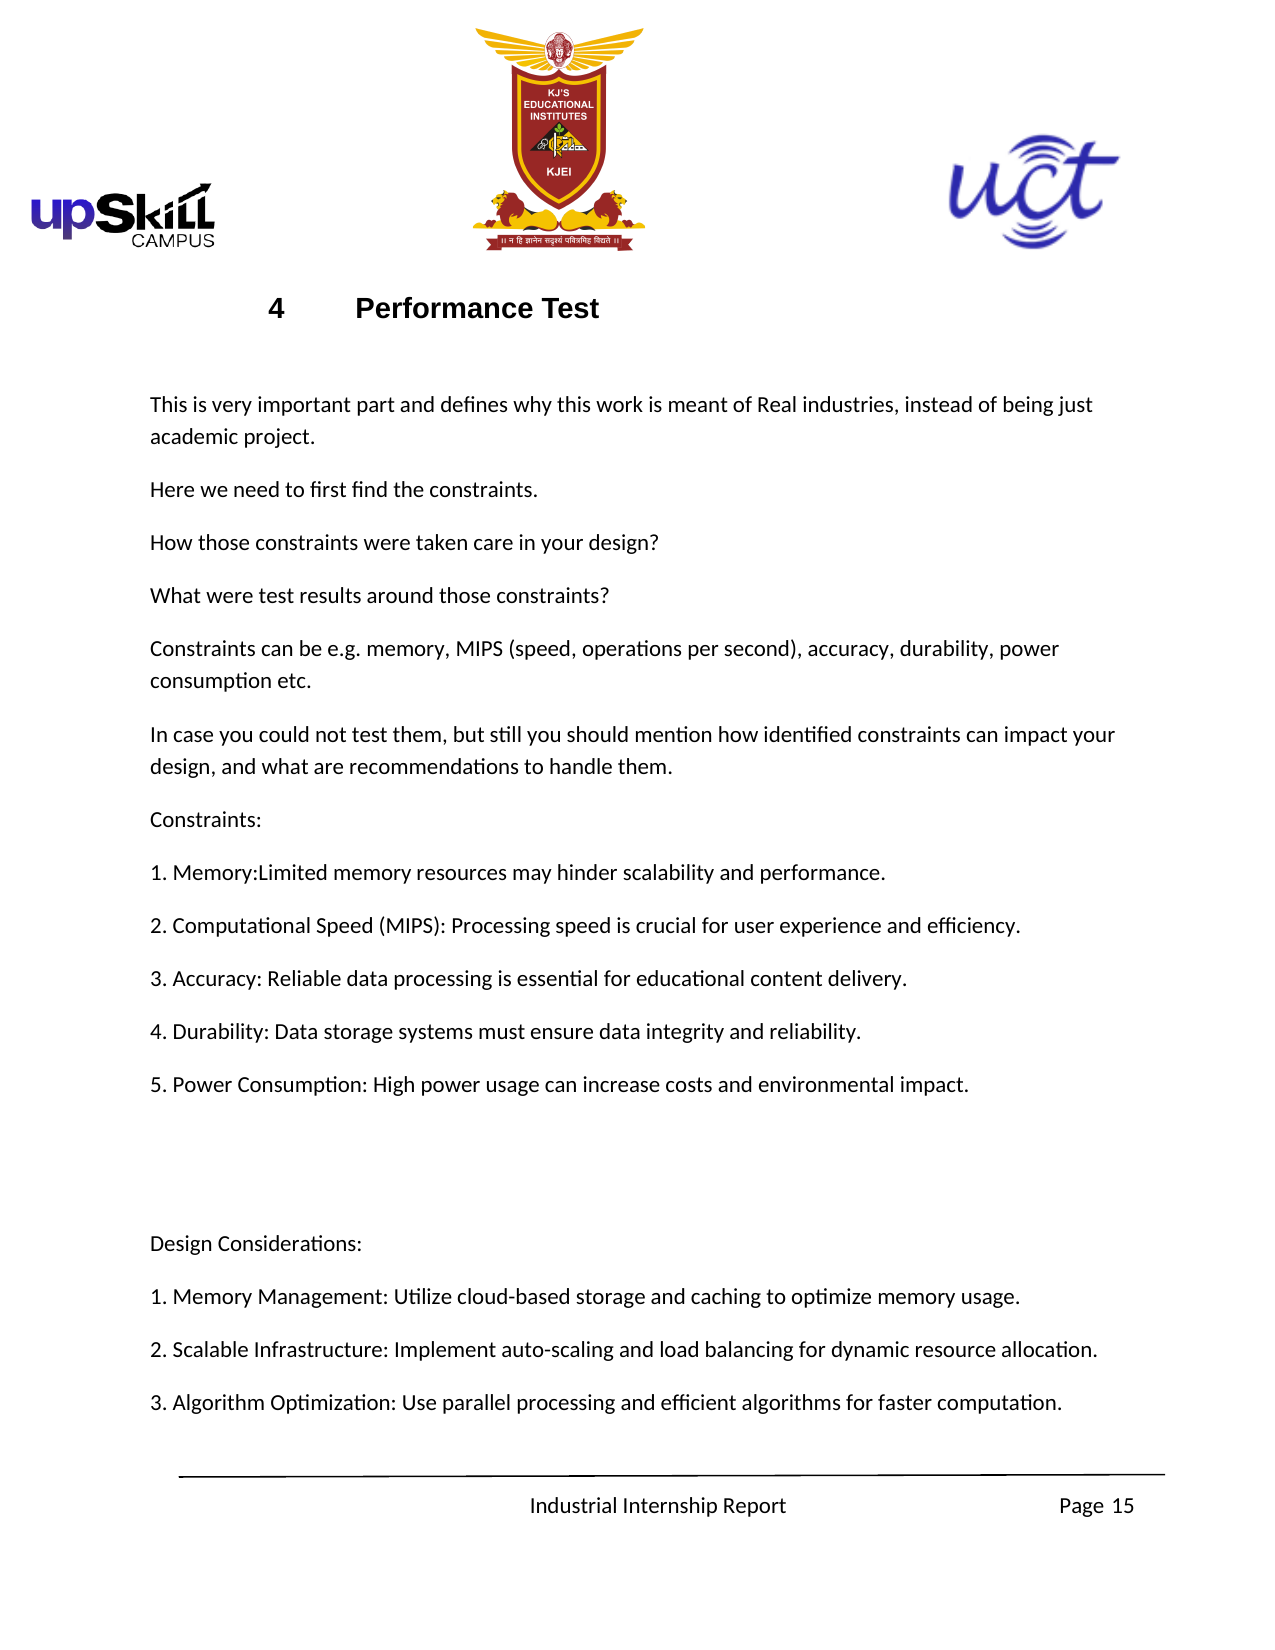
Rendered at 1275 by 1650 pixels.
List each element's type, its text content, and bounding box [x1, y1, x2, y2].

text 5. Power Consumption: High power usage can increase costs and environmental impact. [150, 1070, 1134, 1098]
text In case you could not test them, but still you should mention how identified constraints can impact your design, and what are recommendations to handle them. [150, 720, 1134, 780]
text 2. Computational Speed (MIPS): Processing speed is crucial for user experience and efficiency. [150, 911, 1134, 939]
text 3. Algorithm Optimization: Use parallel processing and efficient algorithms for faster computation. [150, 1388, 1134, 1416]
text 1. Memory Management: Utilize cloud-based storage and caching to optimize memory usage. [150, 1282, 1134, 1310]
subtitle Performance Test [268, 291, 1134, 325]
text 4. Durability: Data storage systems must ensure data integrity and reliability. [150, 1017, 1134, 1045]
text Design Considerations: [150, 1229, 1134, 1257]
text Constraints can be e.g. memory, MIPS (speed, operations per second), accuracy, durability, power consumption etc. [150, 634, 1134, 695]
text How those constraints were taken care in your design? [150, 528, 1134, 556]
picture [946, 125, 1125, 251]
text Constraints: [150, 805, 1134, 833]
text This is very important part and defines why this work is meant of Real industries, instead of being just academic project. [150, 390, 1134, 450]
text 2. Scalable Infrastructure: Implement auto-scaling and load balancing for dynamic resource allocation. [150, 1335, 1134, 1363]
text 3. Accuracy: Reliable data processing is essential for educational content delivery. [150, 964, 1134, 992]
picture [0, 171, 246, 251]
text What were test results around those constraints? [150, 581, 1134, 609]
text Here we need to first find the constraints. [150, 475, 1134, 503]
picture [472, 28, 646, 251]
text 1. Memory:Limited memory resources may hinder scalability and performance. [150, 858, 1134, 886]
